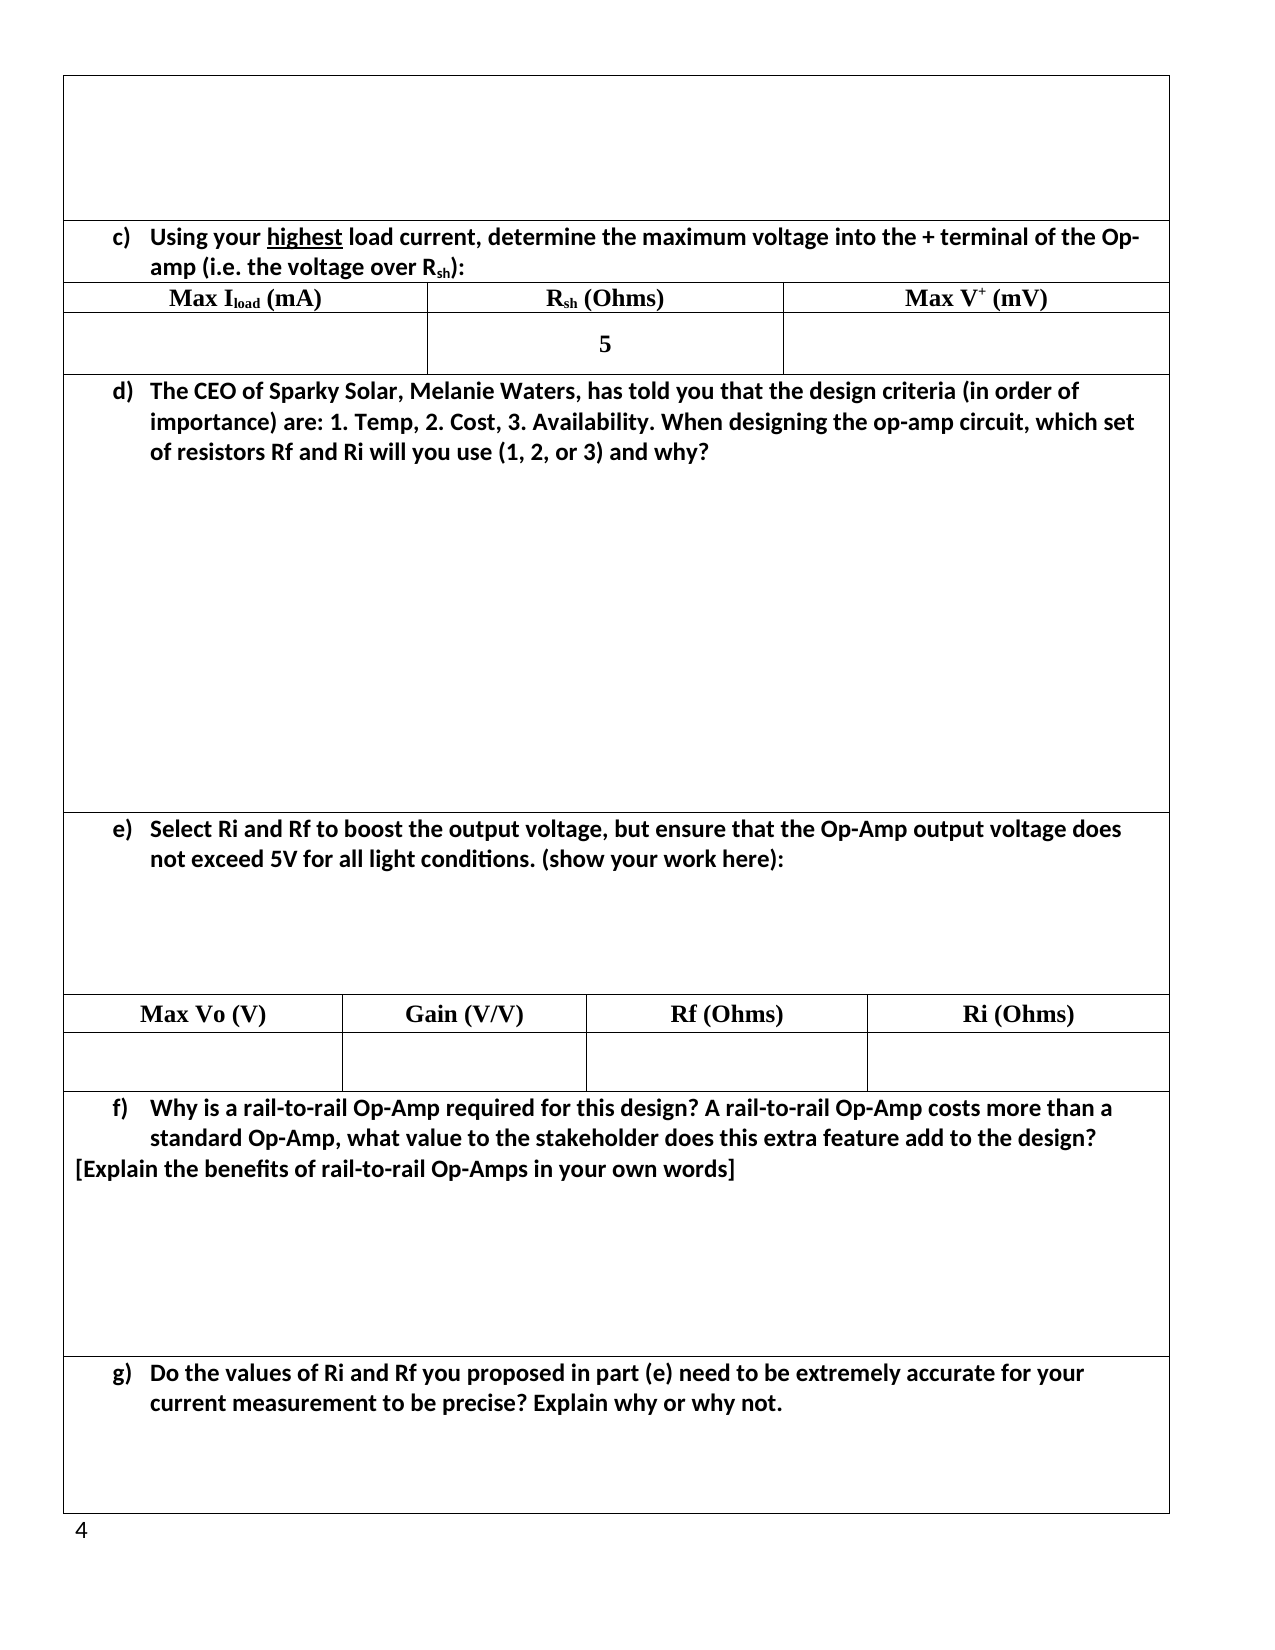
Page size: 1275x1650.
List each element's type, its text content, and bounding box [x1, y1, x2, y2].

table_cell Select Ri and Rf to boost the output voltage, but ensure that the Op-Amp output voltage does not exceed 5V for all light conditions. (show your work here): [64, 813, 1169, 994]
table_cell Gain (V/V) [343, 995, 586, 1032]
table_cell Rsh (Ohms) [428, 283, 783, 312]
table_cell [64, 1033, 342, 1091]
table_cell Why is a rail-to-rail Op-Amp required for this design? A rail-to-rail Op-Amp costs more than a standard Op-Amp, what value to the stakeholder does this extra feature add to the design? [Explain the benefits of rail-to-rail Op-Amps in your own words] [64, 1092, 1169, 1356]
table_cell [64, 1357, 1169, 1513]
table_cell Max Vo (V) [64, 995, 342, 1032]
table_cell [64, 76, 1169, 220]
table_cell 5 [428, 313, 783, 374]
table_cell Ri (Ohms) [868, 995, 1169, 1032]
table_cell [587, 1033, 867, 1091]
table_cell [343, 1033, 586, 1091]
table_cell Using your highest load current, determine the maximum voltage into the + terminal of the Op-amp (i.e. the voltage over Rsh): [64, 221, 1169, 282]
table_cell Max V+ (mV) [784, 283, 1169, 312]
table_cell Rf (Ohms) [587, 995, 867, 1032]
table_cell [868, 1033, 1169, 1091]
table_cell Max Iload (mA) [64, 283, 427, 312]
table_cell [784, 313, 1169, 374]
table_cell [64, 313, 427, 374]
table_cell The CEO of Sparky Solar, Melanie Waters, has told you that the design criteria (in order of importance) are: 1. Temp, 2. Cost, 3. Availability. When designing the op-amp circuit, which set of resistors Rf and Ri will you use (1, 2, or 3) and why? [64, 375, 1169, 812]
